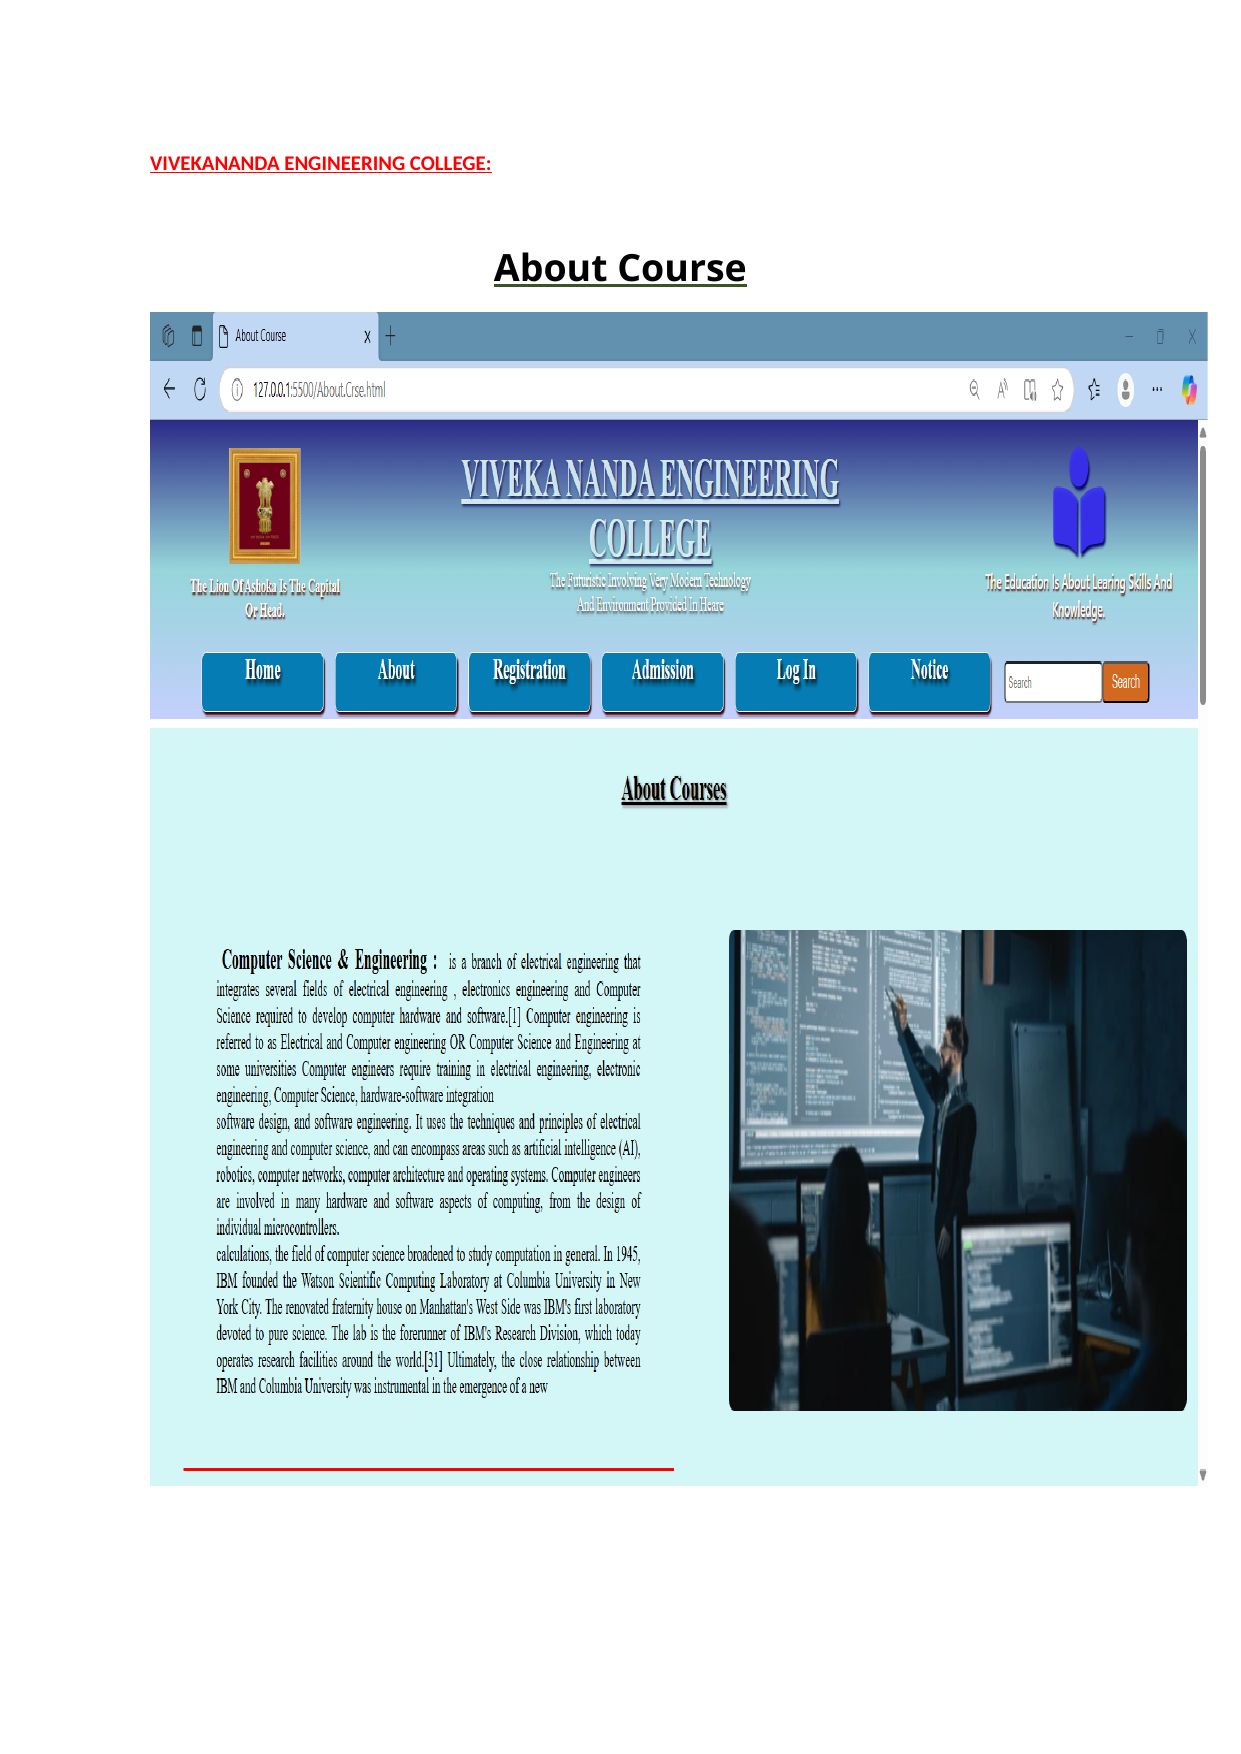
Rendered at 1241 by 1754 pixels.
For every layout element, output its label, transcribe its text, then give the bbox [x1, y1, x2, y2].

text VIVEKANANDA ENGINEERING COLLEGE: [150, 150, 1090, 175]
text About Course [150, 241, 1090, 292]
